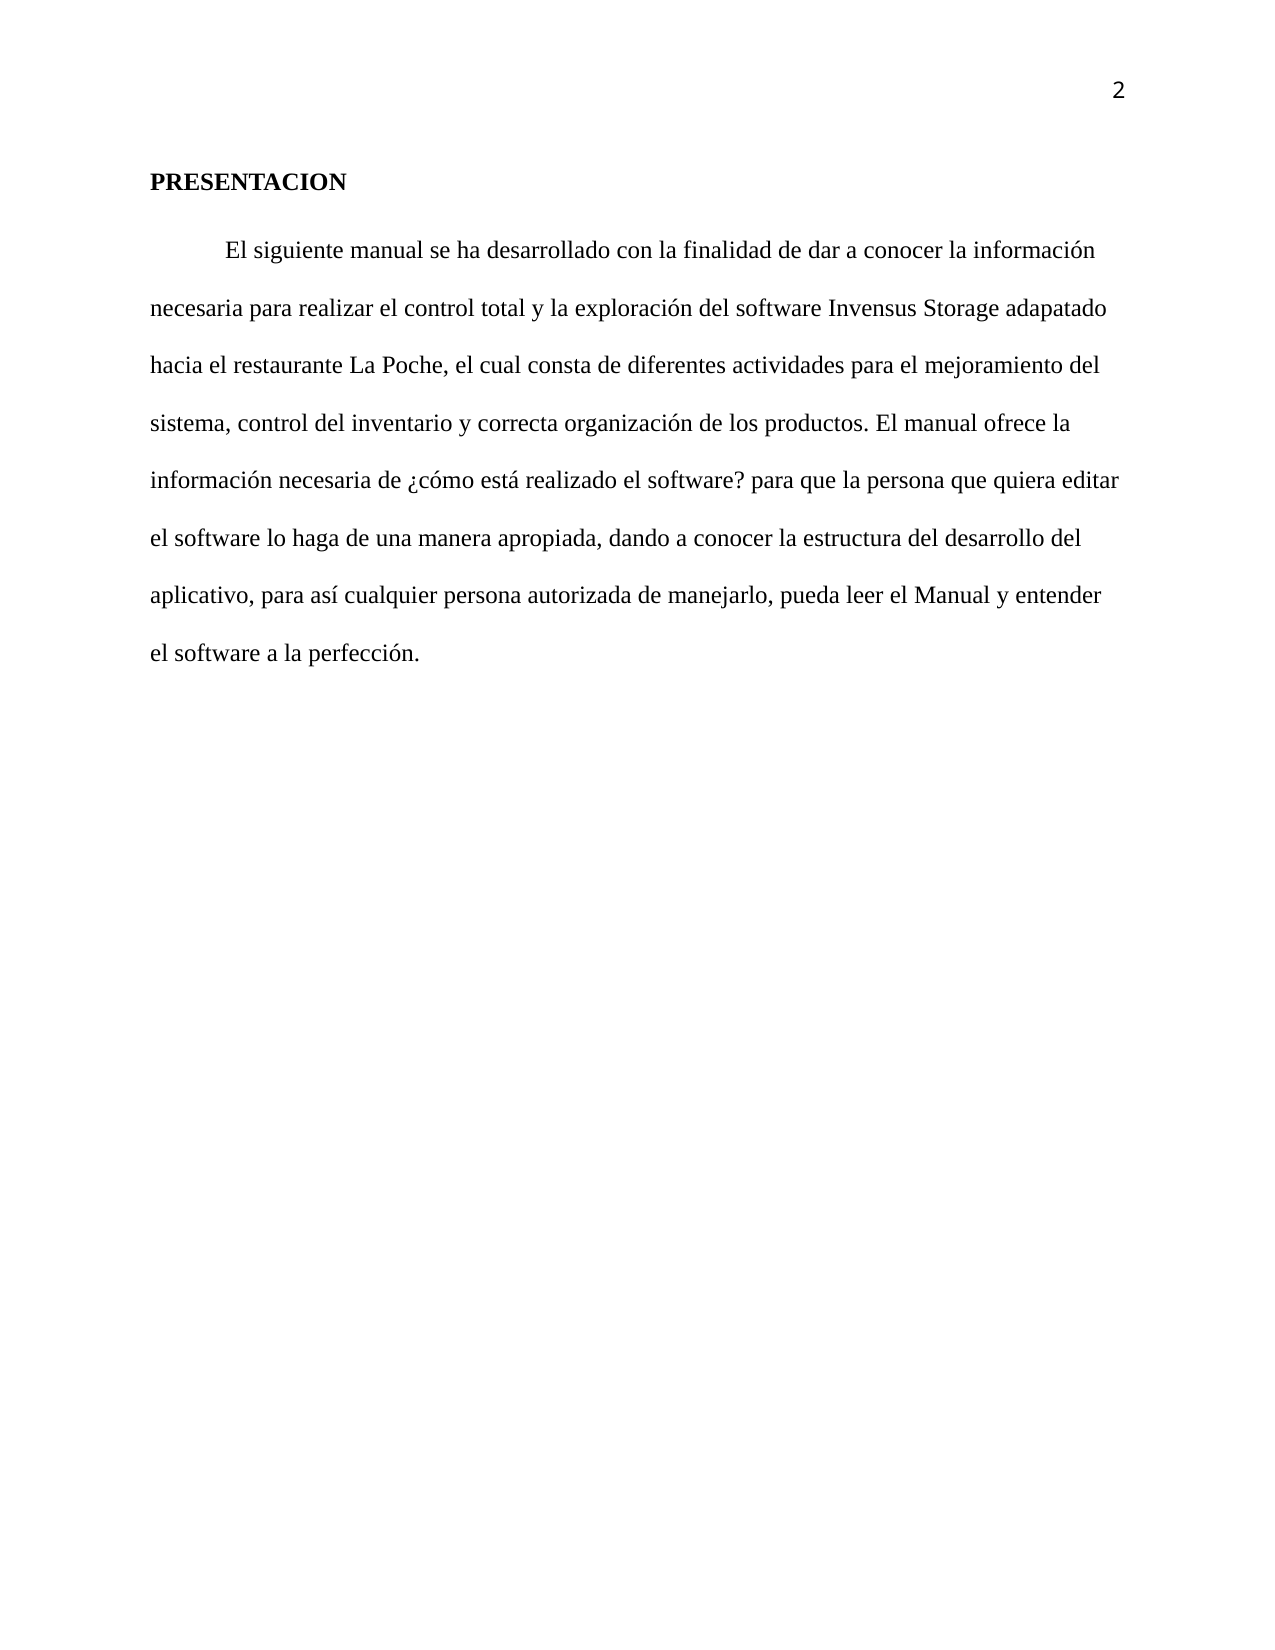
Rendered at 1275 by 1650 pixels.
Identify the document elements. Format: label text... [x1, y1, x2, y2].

subtitle El siguiente manual se ha desarrollado con la finalidad de dar a conocer la información necesaria para realizar el control total y la exploración del software Invensus Storage adapatado hacia el restaurante La Poche, el cual consta de diferentes actividades para el mejoramiento del sistema, control del inventario y correcta organización de los productos. El manual ofrece la información necesaria de ¿cómo está realizado el software? para que la persona que quiera editar el software lo haga de una manera apropiada, dando a conocer la estructura del desarrollo del aplicativo, para así cualquier persona autorizada de manejarlo, pueda leer el Manual y entender el software a la perfección. [150, 235, 1125, 666]
subtitle PRESENTACION [150, 167, 1125, 195]
